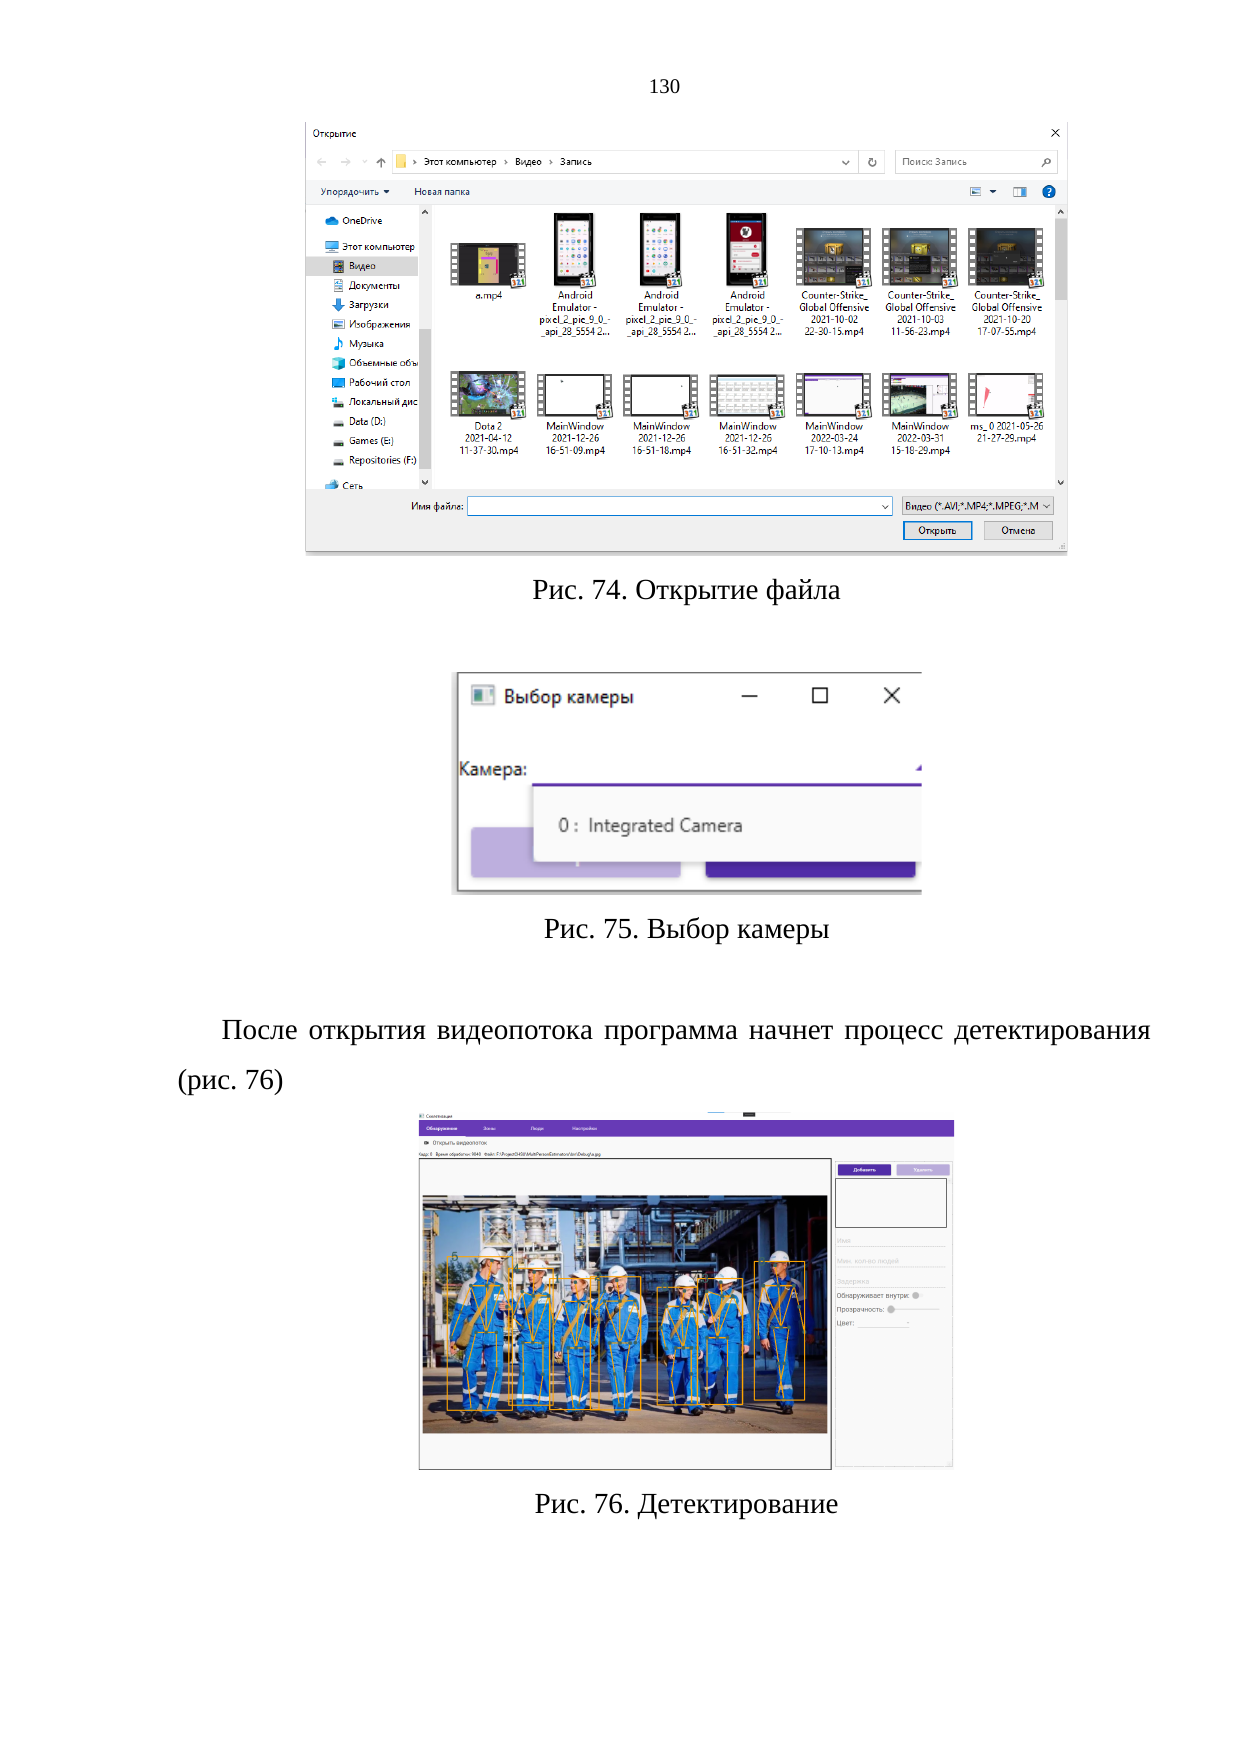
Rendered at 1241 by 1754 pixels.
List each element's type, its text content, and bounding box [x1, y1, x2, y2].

picture [418, 1112, 955, 1470]
text Рис. 75. Выбор камеры [177, 912, 1152, 945]
text После открытия видеопотока программа начнет процесс детектирования (рис. 76) [177, 1012, 1152, 1096]
picture [451, 672, 922, 895]
text Рис. 76. Детектирование [177, 1487, 1152, 1520]
text Рис. 74. Открытие файла [177, 572, 1152, 606]
picture [305, 122, 1068, 556]
